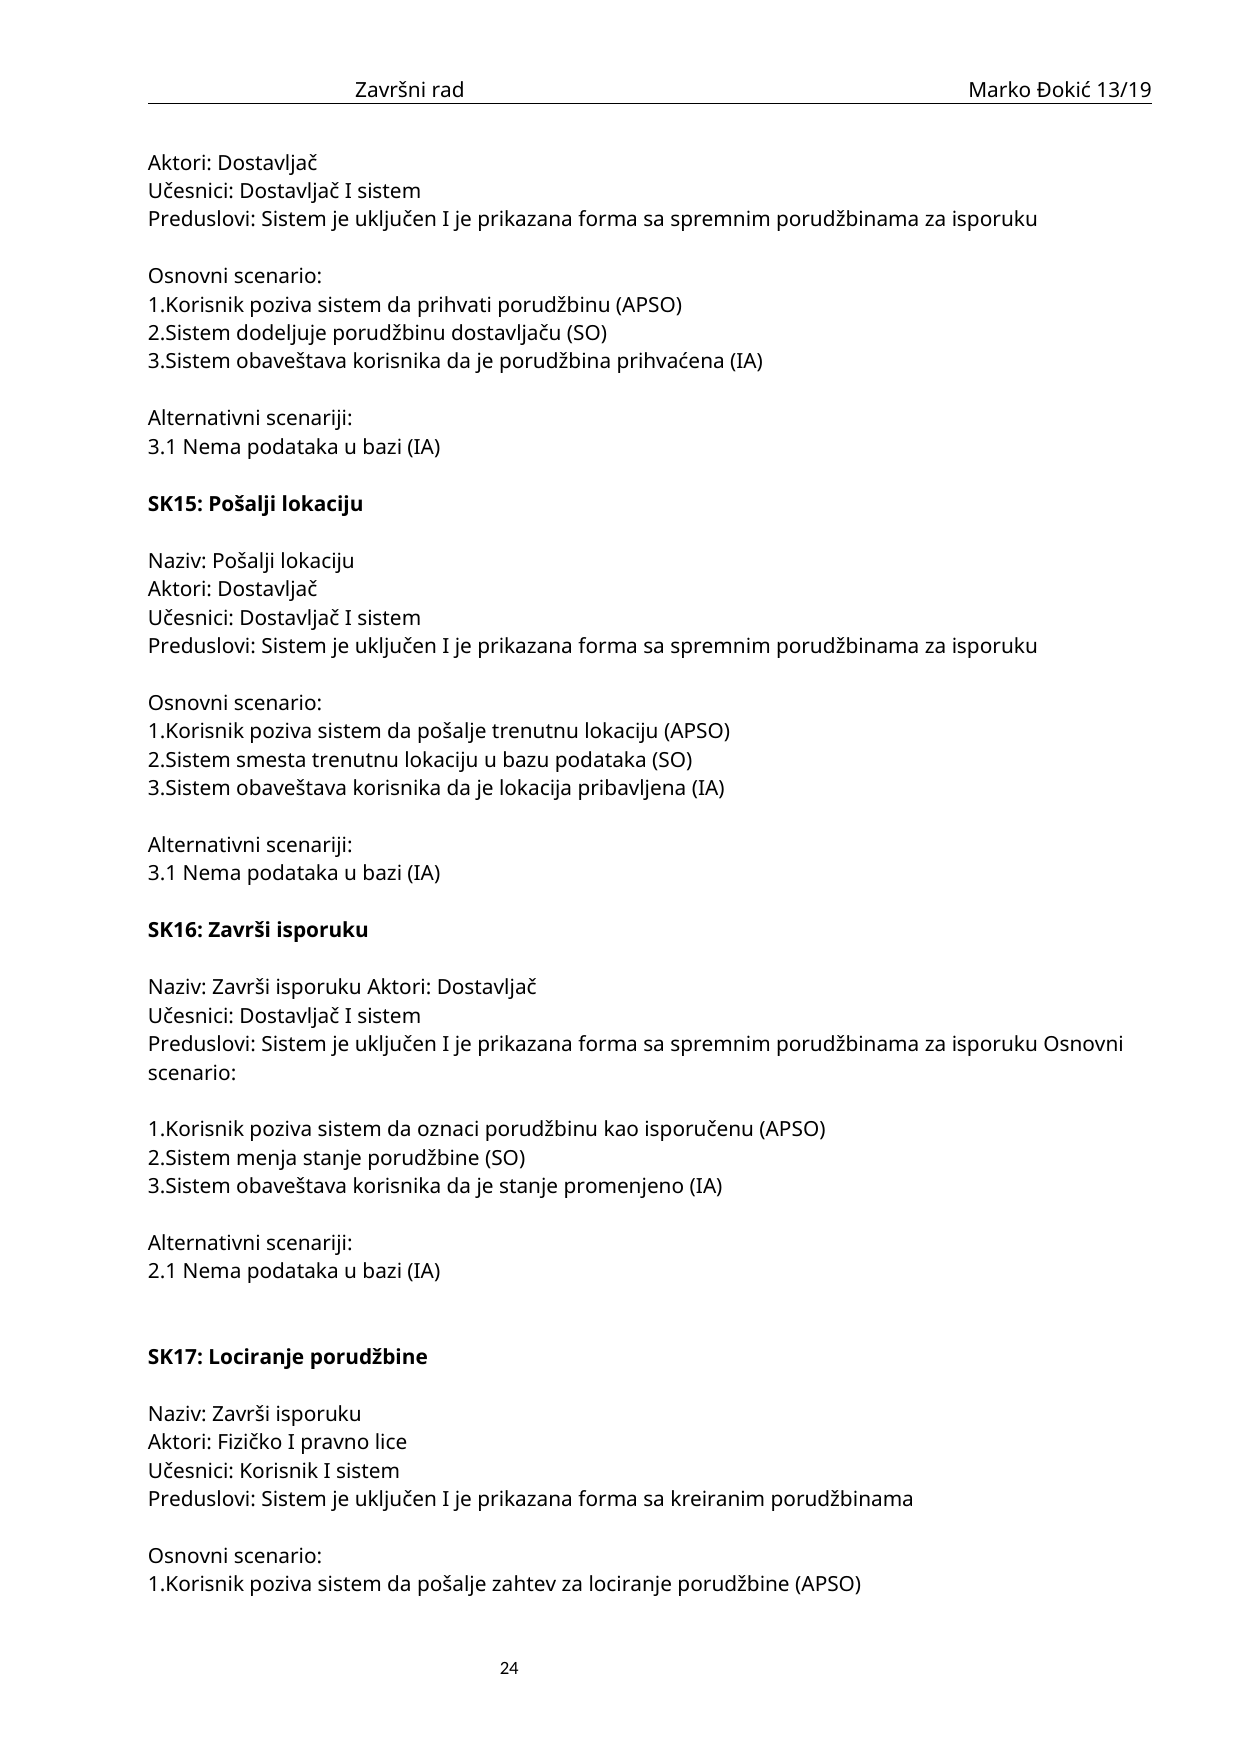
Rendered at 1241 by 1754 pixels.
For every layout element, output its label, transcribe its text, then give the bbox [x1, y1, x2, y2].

text 1.Korisnik poziva sistem da pošalje zahtev za lociranje porudžbine (APSO) [148, 1569, 1152, 1598]
text 3.1 Nema podataka u bazi (IA) [148, 858, 1152, 887]
text 1.Korisnik poziva sistem da prihvati porudžbinu (APSO) [148, 290, 1152, 318]
text Alternativni scenariji: [148, 403, 1152, 432]
text Učesnici: Dostavljač I sistem [148, 603, 1152, 631]
text Naziv: Pošalji lokaciju [148, 546, 1152, 574]
text Učesnici: Dostavljač I sistem [148, 176, 1152, 204]
text 2.Sistem dodeljuje porudžbinu dostavljaču (SO) [148, 318, 1152, 347]
text Osnovni scenario: [148, 261, 1152, 290]
text Preduslovi: Sistem je uključen I je prikazana forma sa spremnim porudžbinama za isporuku [148, 631, 1152, 659]
text 3.Sistem obaveštava korisnika da je lokacija pribavljena (IA) [148, 773, 1152, 802]
text 3.Sistem obaveštava korisnika da je porudžbina prihvaćena (IA) [148, 347, 1152, 375]
text SK15: Pošalji lokaciju [148, 489, 1152, 517]
text 3.1 Nema podataka u bazi (IA) [148, 432, 1152, 460]
text Aktori: Dostavljač [148, 148, 1152, 176]
text 1.Korisnik poziva sistem da pošalje trenutnu lokaciju (APSO) [148, 716, 1152, 745]
text Učesnici: Korisnik I sistem [148, 1456, 1152, 1484]
text Naziv: Završi isporuku [148, 1399, 1152, 1427]
text 2.Sistem menja stanje porudžbine (SO) [148, 1143, 1152, 1171]
text Aktori: Dostavljač [148, 574, 1152, 603]
text SK16: Završi isporuku [148, 915, 1152, 944]
text Osnovni scenario: [148, 1541, 1152, 1569]
text Preduslovi: Sistem je uključen I je prikazana forma sa kreiranim porudžbinama [148, 1484, 1152, 1513]
text Učesnici: Dostavljač I sistem [148, 1001, 1152, 1029]
text Preduslovi: Sistem je uključen I je prikazana forma sa spremnim porudžbinama za isporuku Osnovni scenario: [148, 1029, 1152, 1086]
text Osnovni scenario: [148, 688, 1152, 716]
text Alternativni scenariji: [148, 1228, 1152, 1257]
text SK17: Lociranje porudžbine [148, 1342, 1152, 1370]
text 2.Sistem smesta trenutnu lokaciju u bazu podataka (SO) [148, 745, 1152, 773]
text Aktori: Fizičko I pravno lice [148, 1427, 1152, 1456]
text Preduslovi: Sistem je uključen I je prikazana forma sa spremnim porudžbinama za isporuku [148, 204, 1152, 233]
text Alternativni scenariji: [148, 830, 1152, 858]
text 2.1 Nema podataka u bazi (IA) [148, 1257, 1152, 1285]
text 1.Korisnik poziva sistem da oznaci porudžbinu kao isporučenu (APSO) [148, 1114, 1152, 1143]
text Naziv: Završi isporuku Aktori: Dostavljač [148, 972, 1152, 1001]
text 3.Sistem obaveštava korisnika da je stanje promenjeno (IA) [148, 1171, 1152, 1200]
